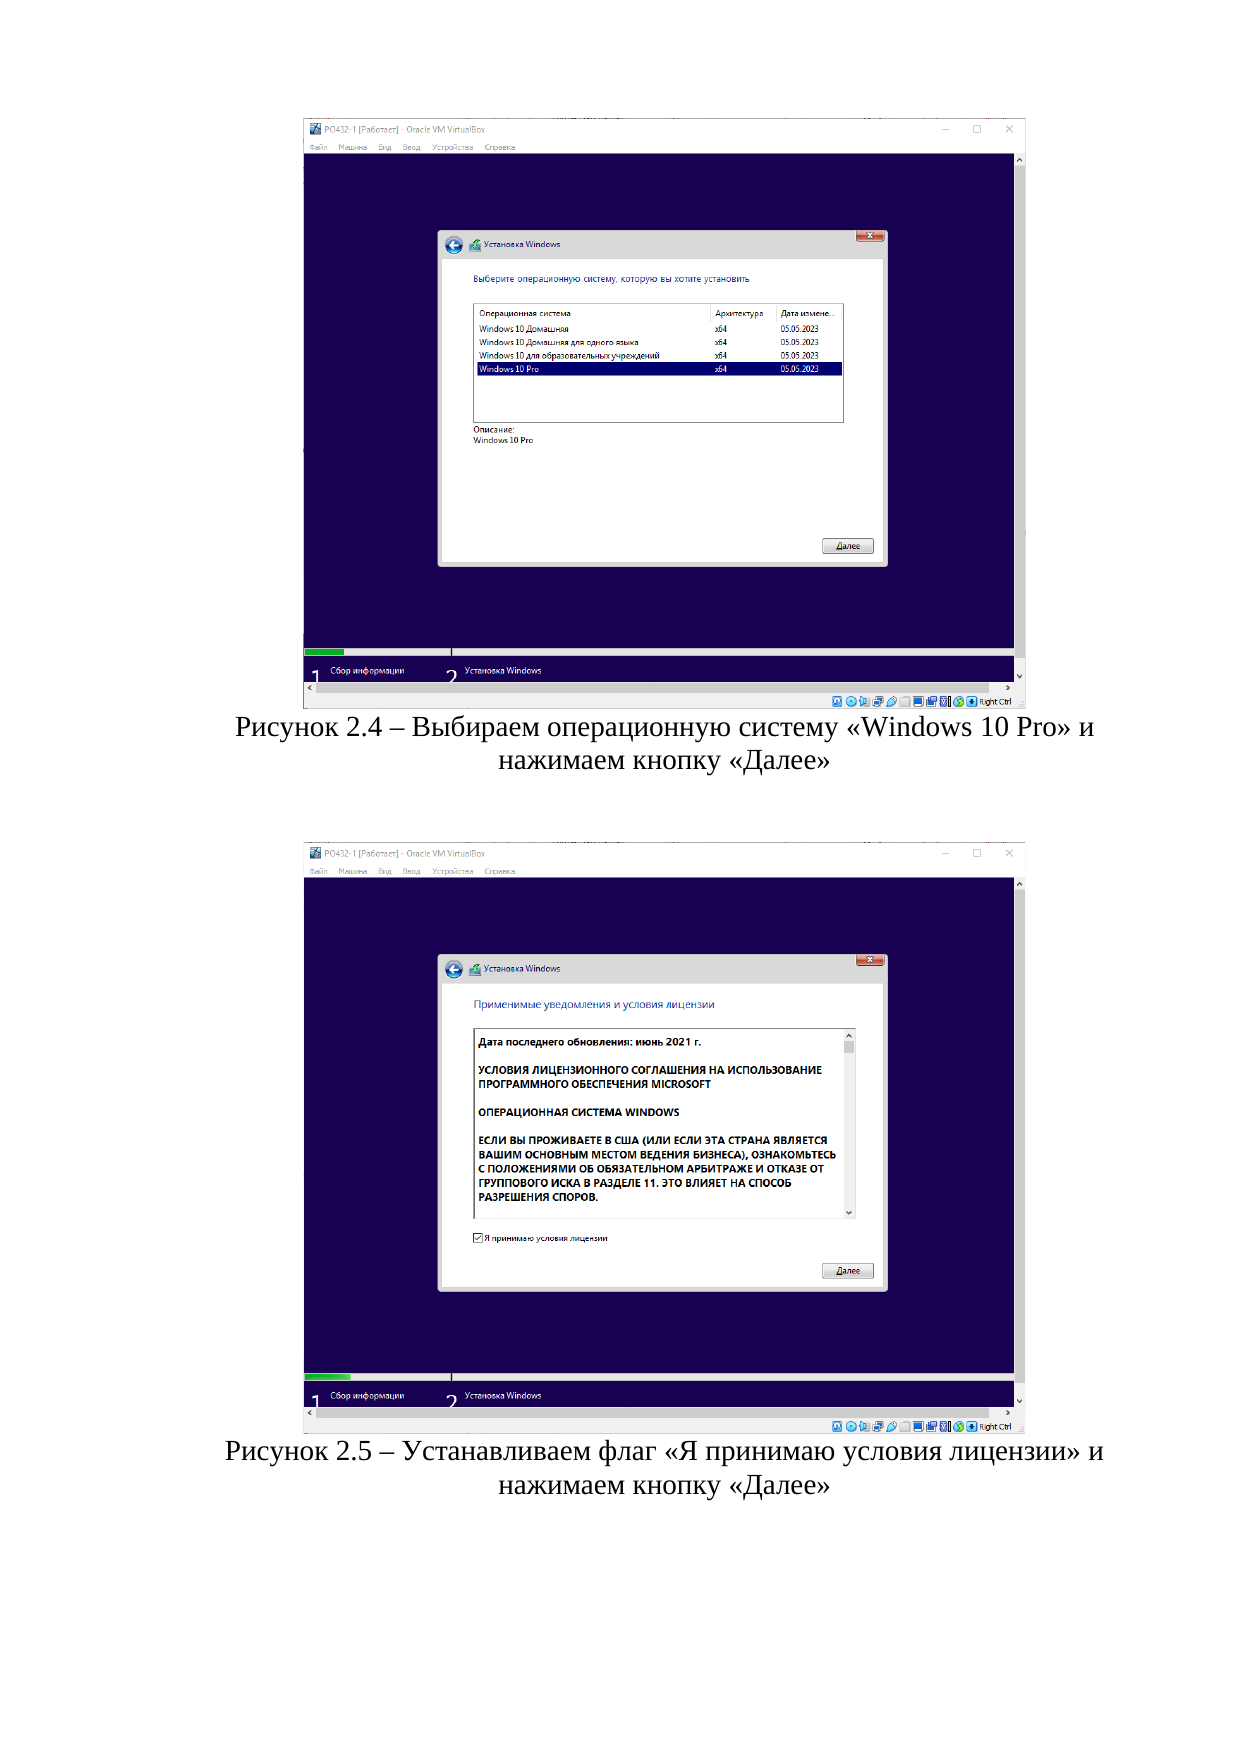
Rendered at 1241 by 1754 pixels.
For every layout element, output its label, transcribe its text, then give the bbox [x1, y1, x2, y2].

picture [303, 118, 1026, 709]
picture [303, 842, 1026, 1434]
